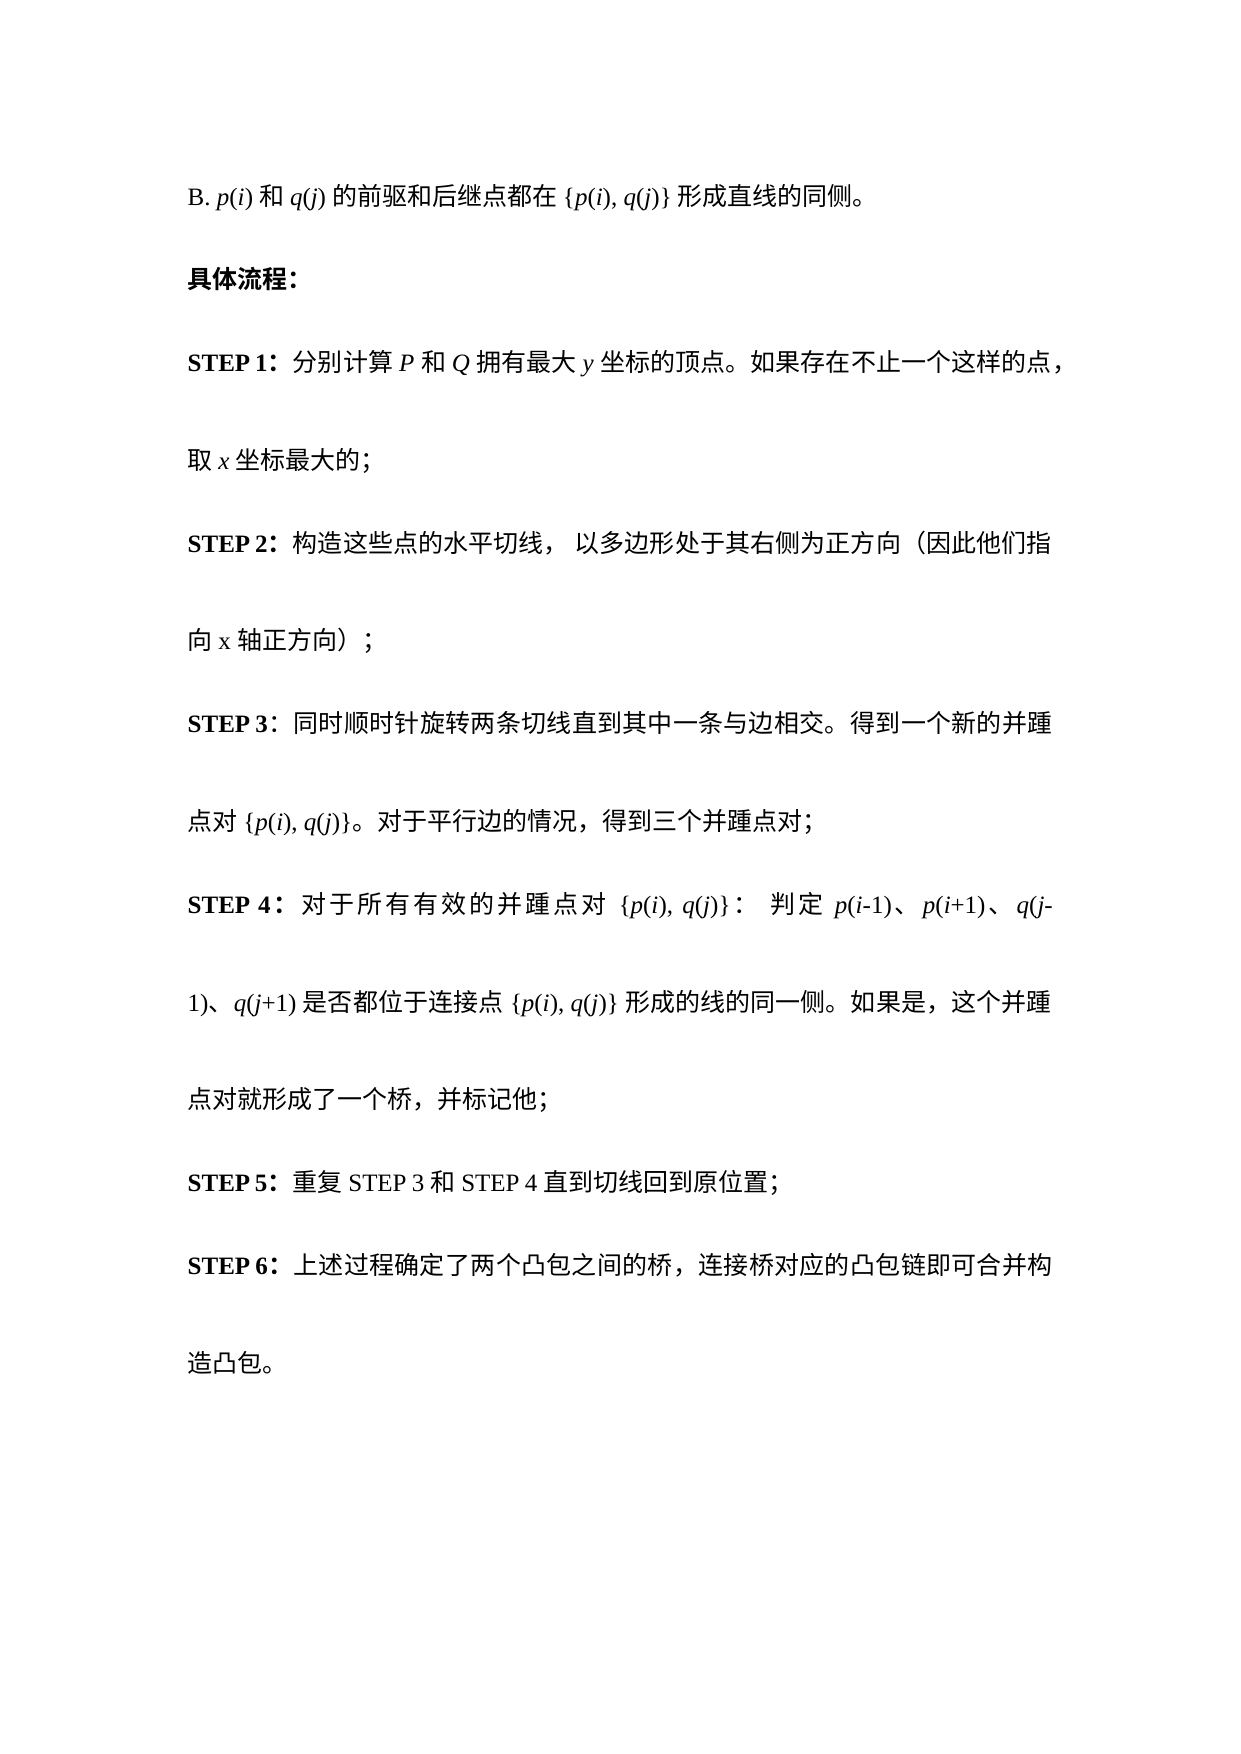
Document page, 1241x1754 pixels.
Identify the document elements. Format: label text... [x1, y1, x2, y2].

text B. p(i) 和 q(j) 的前驱和后继点都在 {p(i), q(j)} 形成直线的同侧。 [187, 162, 1053, 227]
text STEP 3：同时顺时针旋转两条切线直到其中一条与边相交。得到一个新的并踵点对 {p(i), q(j)}。对于平行边的情况，得到三个并踵点对； [187, 689, 1053, 852]
text 具体流程： [187, 245, 1053, 310]
text STEP 5：重复 STEP 3 和 STEP 4 直到切线回到原位置； [187, 1148, 1053, 1213]
text STEP 1：分别计算 P 和 Q 拥有最大 y 坐标的顶点。如果存在不止一个这样的点，取 x 坐标最大的； [187, 328, 1053, 491]
text STEP 2：构造这些点的水平切线， 以多边形处于其右侧为正方向（因此他们指向 x 轴正方向）； [187, 509, 1053, 671]
text STEP 6：上述过程确定了两个凸包之间的桥，连接桥对应的凸包链即可合并构造凸包。 [187, 1231, 1053, 1394]
text STEP 4：对于所有有效的并踵点对 {p(i), q(j)}： 判定 p(i-1)、p(i+1)、q(j-1)、q(j+1) 是否都位于连接点 {p(i), q(j)} 形成的线的同一侧。如果是，这个并踵点对就形成了一个桥，并标记他； [187, 870, 1053, 1130]
